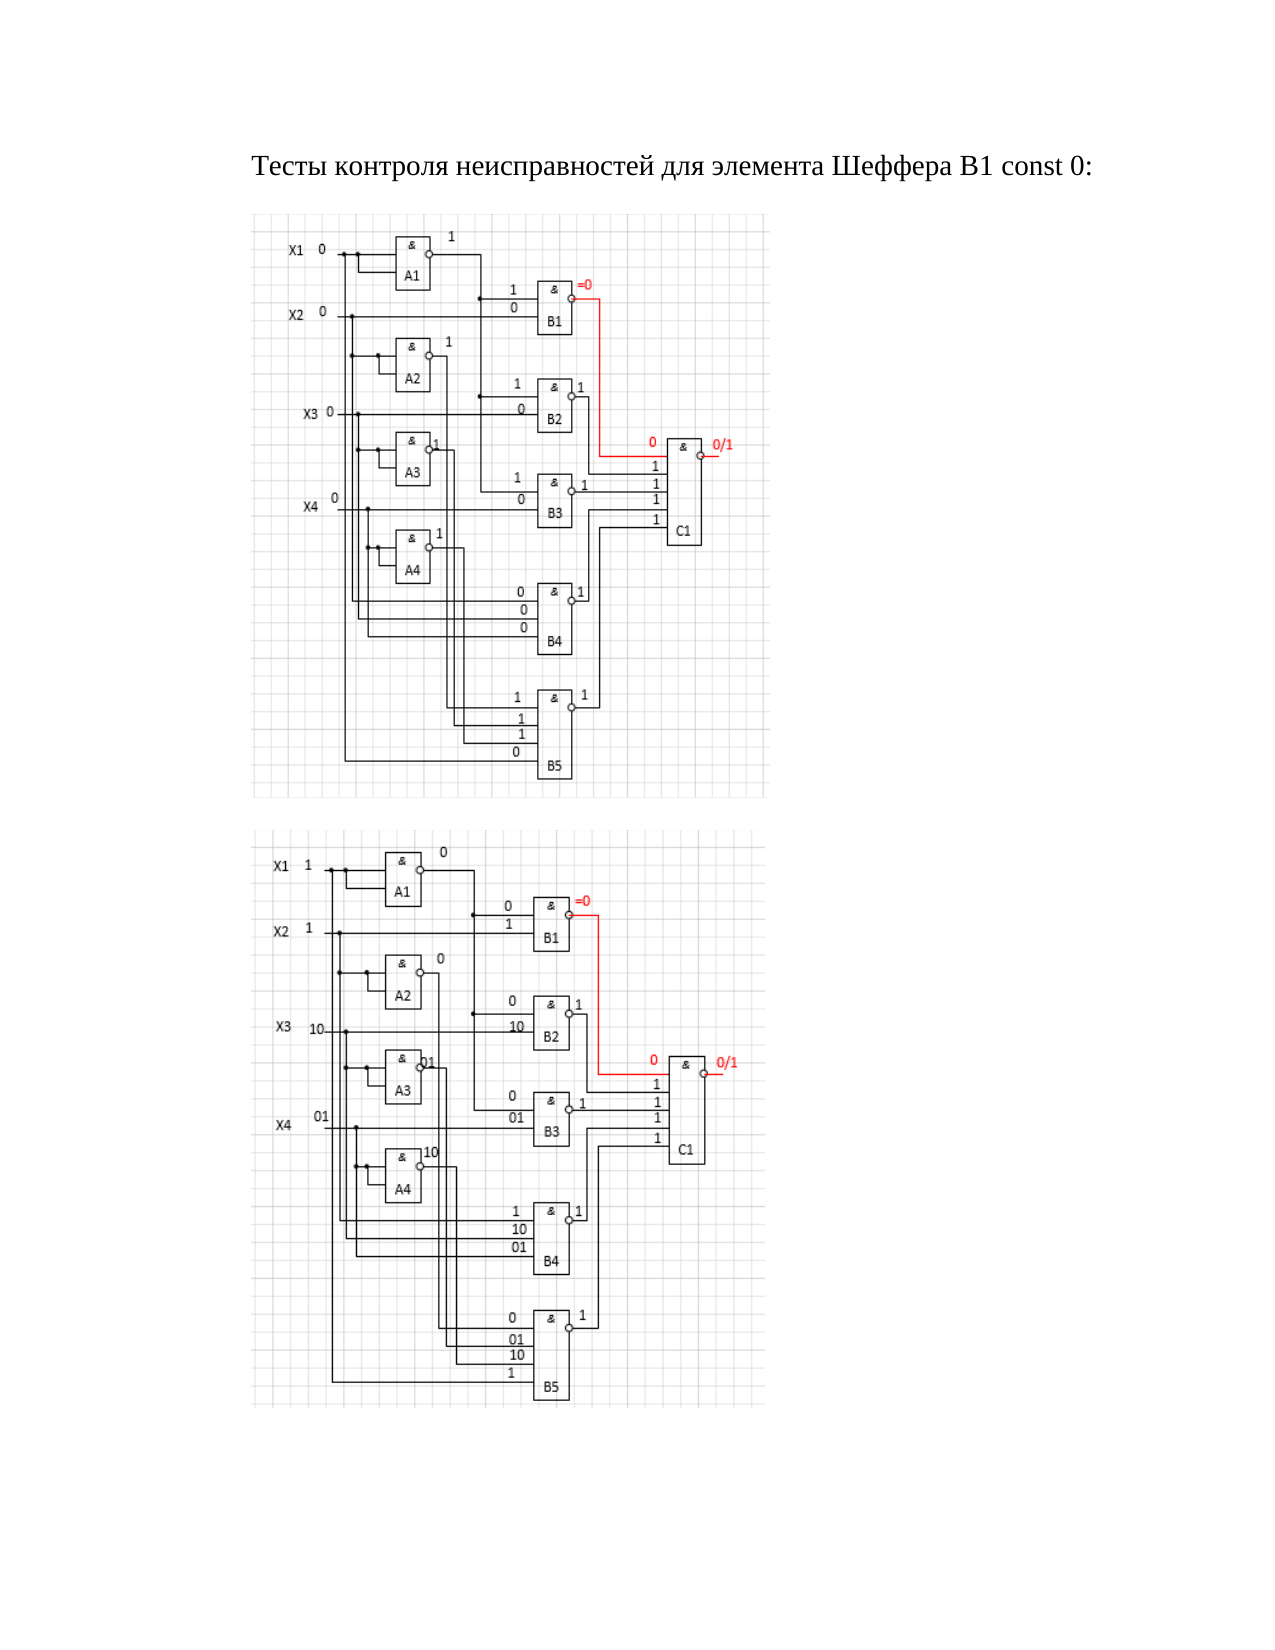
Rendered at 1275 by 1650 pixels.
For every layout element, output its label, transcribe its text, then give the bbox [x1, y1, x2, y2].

picture [251, 830, 766, 1408]
text Тесты контроля неисправностей для элемента Шеффера В1 const 0: [177, 148, 1186, 182]
picture [251, 214, 770, 798]
